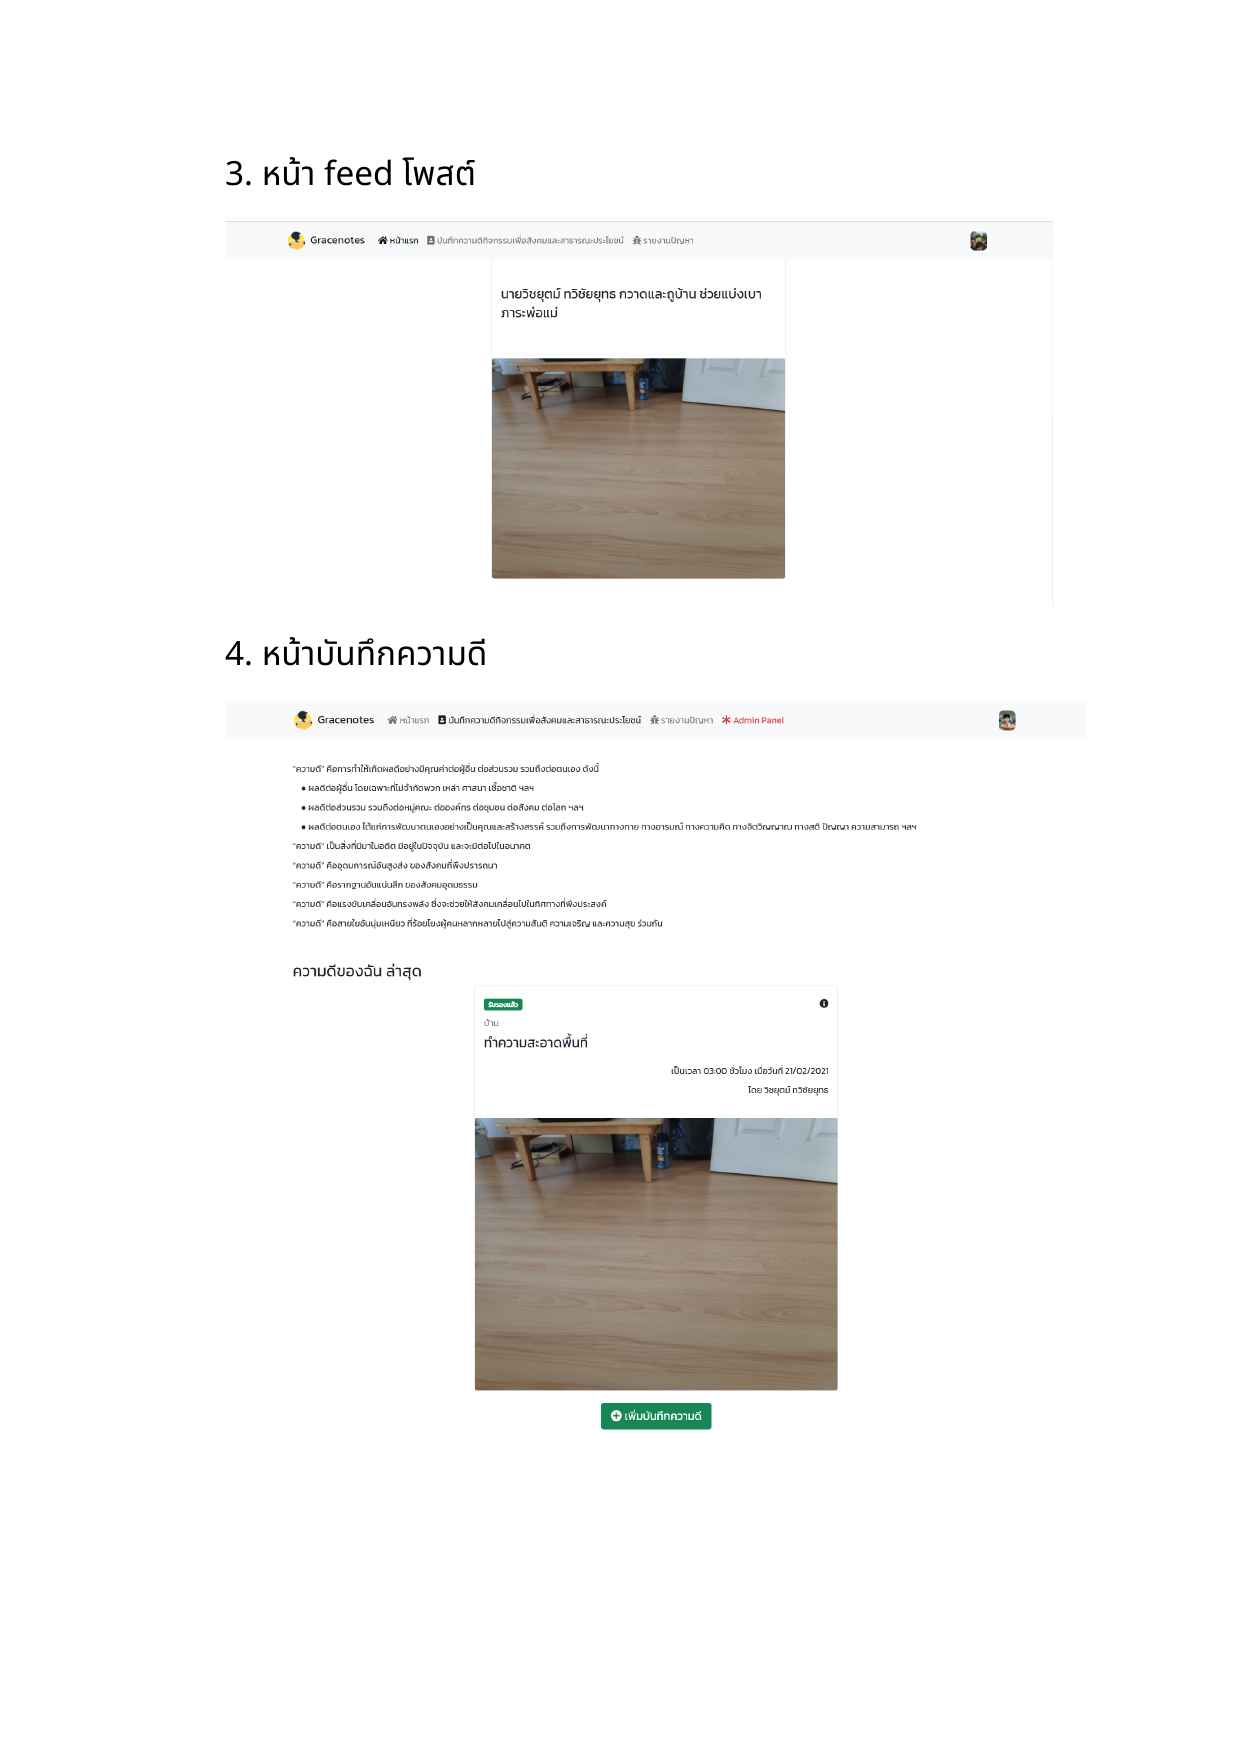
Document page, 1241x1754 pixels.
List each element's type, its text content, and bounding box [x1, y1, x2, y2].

picture [225, 221, 1053, 612]
picture [225, 701, 1087, 1448]
text 3. หน้า feed โพสต์ [150, 150, 1090, 201]
text 4. หน้าบันทึกความดี [150, 630, 1090, 681]
